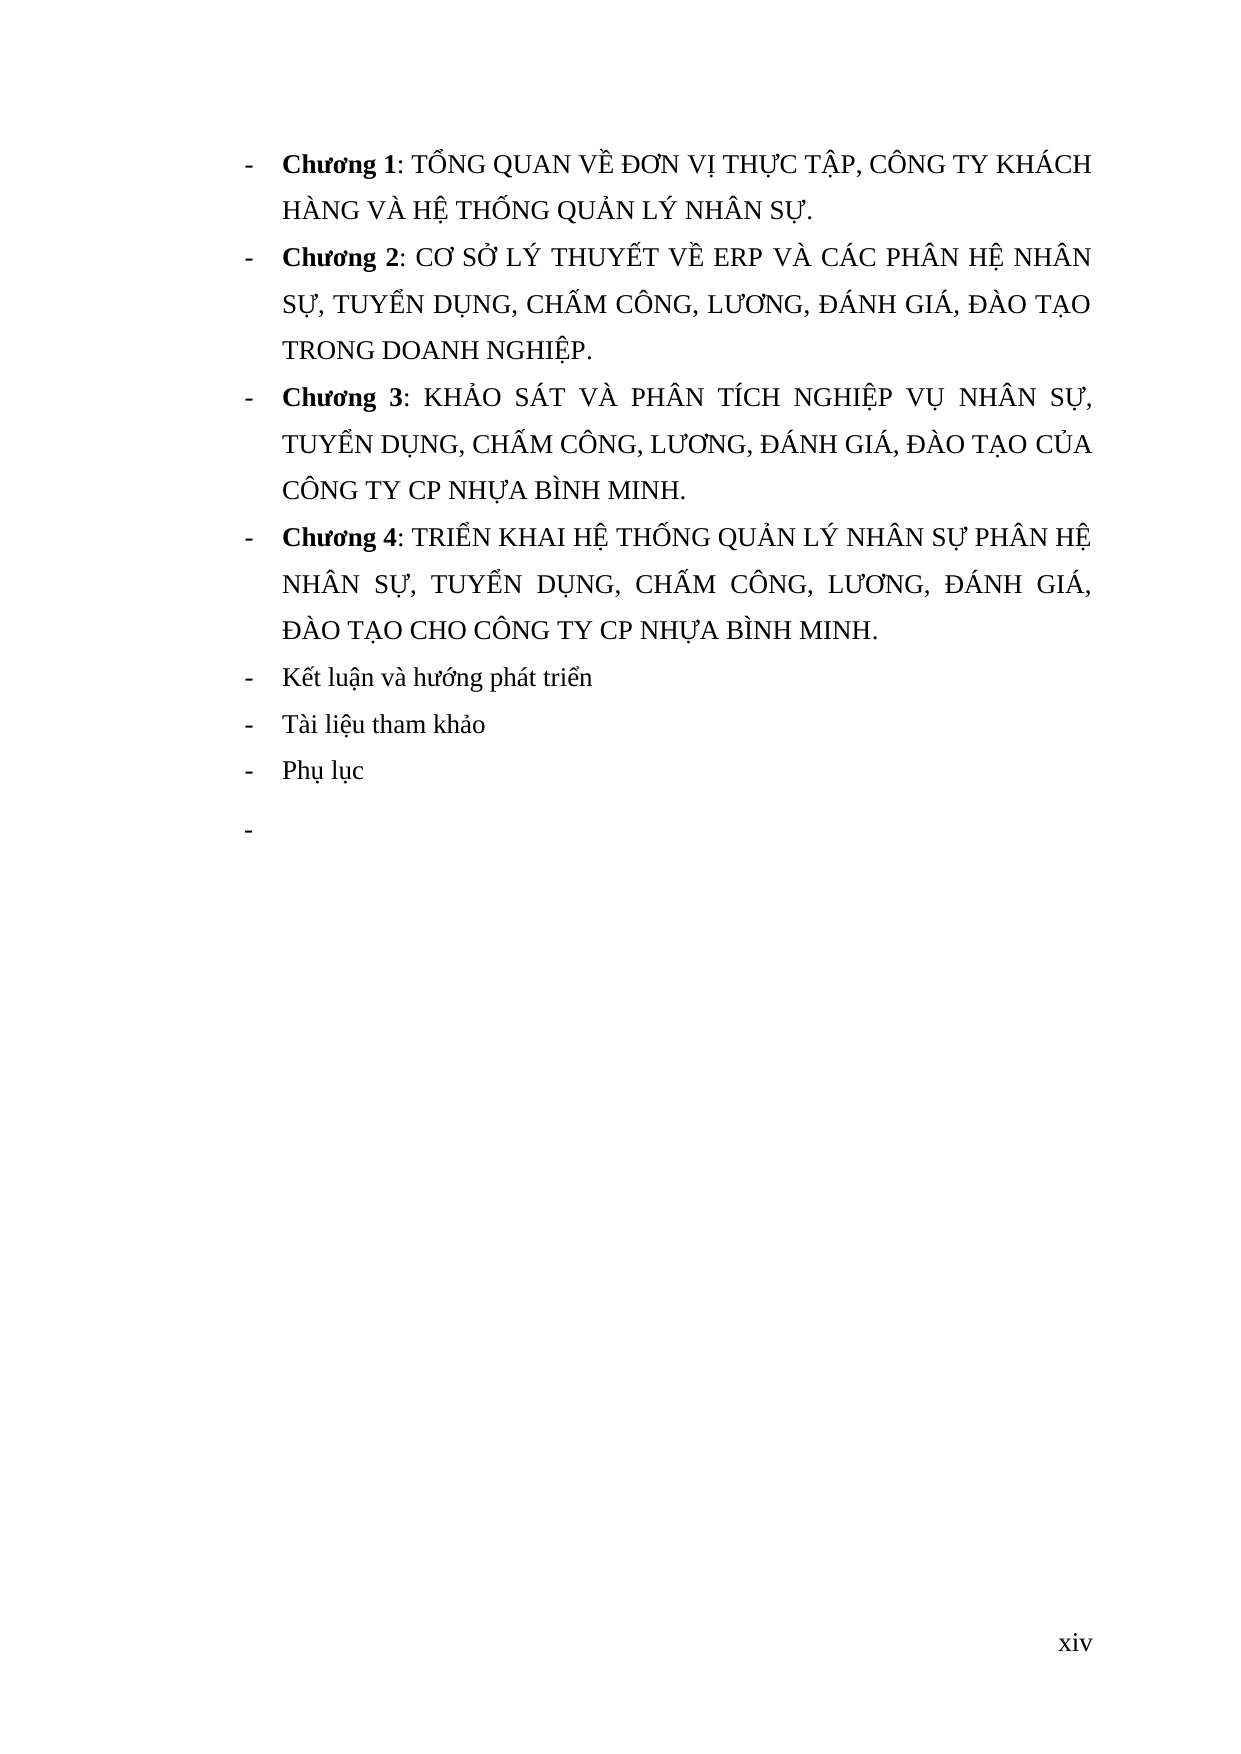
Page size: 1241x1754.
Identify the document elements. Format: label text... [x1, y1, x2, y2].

list Kết luận và hướng phát triển [244, 661, 1092, 692]
list Tài liệu tham khảo [244, 708, 1092, 739]
list Phụ lục [244, 754, 1092, 786]
list Chương 3: KHẢO SÁT VÀ PHÂN TÍCH NGHIỆP VỤ NHÂN SỰ, TUYỂN DỤNG, CHẤM CÔNG, LƯƠNG, ĐÁNH GIÁ, ĐÀO TẠO CỦA CÔNG TY CP NHỰA BÌNH MINH. [244, 381, 1092, 506]
list Chương 1: TỔNG QUAN VỀ ĐƠN VỊ THỰC TẬP, CÔNG TY KHÁCH HÀNG VÀ HỆ THỐNG QUẢN LÝ NHÂN SỰ. [244, 148, 1092, 226]
list Chương 4: TRIỂN KHAI HỆ THỐNG QUẢN LÝ NHÂN SỰ PHÂN HỆ NHÂN SỰ, TUYỂN DỤNG, CHẤM CÔNG, LƯƠNG, ĐÁNH GIÁ, ĐÀO TẠO CHO CÔNG TY CP NHỰA BÌNH MINH. [244, 521, 1092, 646]
list Chương 2: CƠ SỞ LÝ THUYẾT VỀ ERP VÀ CÁC PHÂN HỆ NHÂN SỰ, TUYỂN DỤNG, CHẤM CÔNG, LƯƠNG, ĐÁNH GIÁ, ĐÀO TẠO TRONG DOANH NGHIỆP. [244, 241, 1092, 366]
